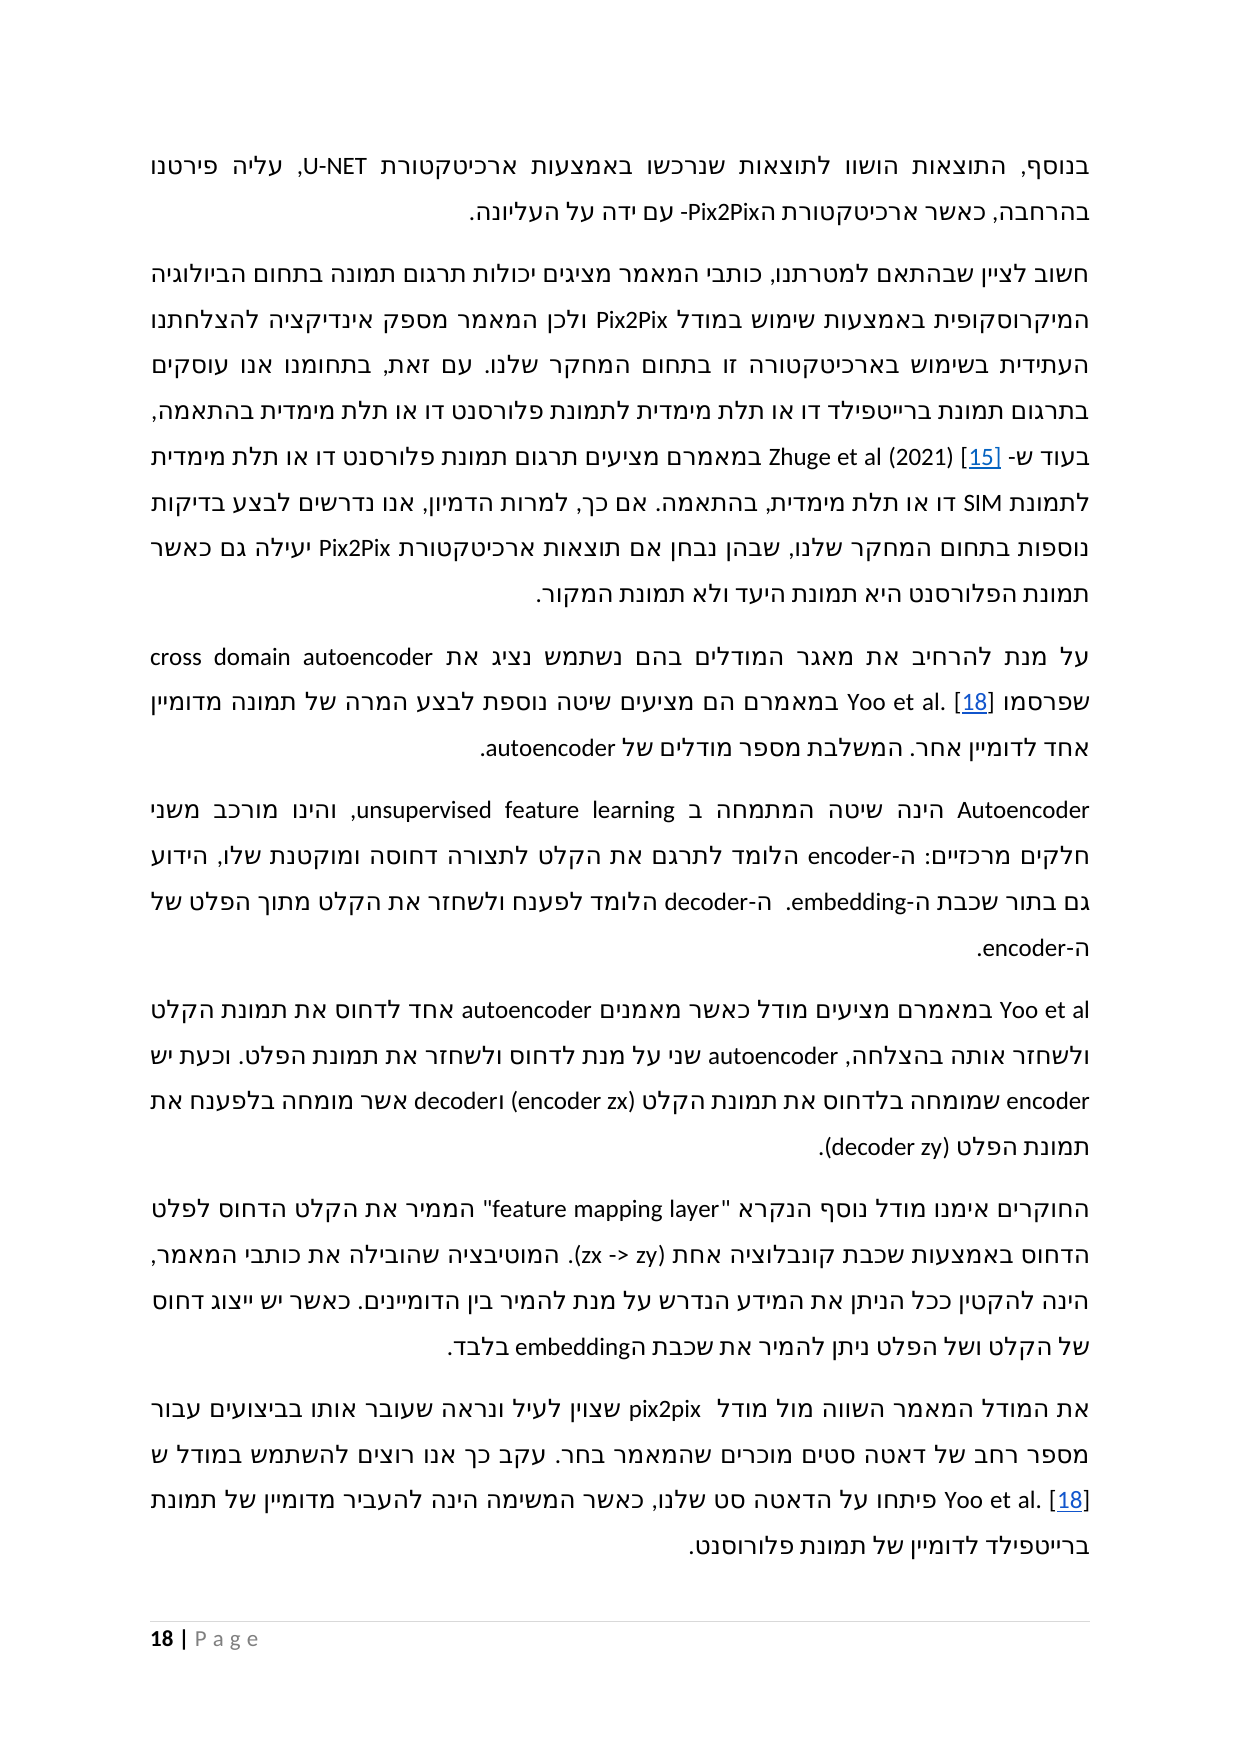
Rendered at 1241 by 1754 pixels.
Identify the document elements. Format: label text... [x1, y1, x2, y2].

text את המודל המאמר השווה מול מודל pix2pix שצוין לעיל ונראה שעובר אותו בביצועים עבור מספר רחב של דאטה סטים מוכרים שהמאמר בחר. עקב כך אנו רוצים להשתמש במודל ש Yoo et al. [18] פיתחו על הדאטה סט שלנו, כאשר המשימה הינה להעביר מדומיין של תמונת ברייטפילד לדומיין של תמונת פלורוסנט. [150, 1393, 1090, 1561]
text חשוב לציין שבהתאם למטרתנו, כותבי המאמר מציגים יכולות תרגום תמונה בתחום הביולוגיה המיקרוסקופית באמצעות שימוש במודל Pix2Pix ולכן המאמר מספק אינדיקציה להצלחתנו העתידית בשימוש בארכיטקטורה זו בתחום המחקר שלנו. עם זאת, בתחומנו אנו עוסקים בתרגום תמונת ברייטפילד דו או תלת מימדית לתמונת פלורסנט דו או תלת מימדית בהתאמה, בעוד ש- Zhuge et al (2021) [15] במאמרם מציעים תרגום תמונת פלורסנט דו או תלת מימדית לתמונת SIM דו או תלת מימדית, בהתאמה. אם כך, למרות הדמיון, אנו נדרשים לבצע בדיקות נוספות בתחום המחקר שלנו, שבהן נבחן אם תוצאות ארכיטקטורת Pix2Pix יעילה גם כאשר תמונת הפלורסנט היא תמונת היעד ולא תמונת המקור. [150, 258, 1090, 609]
text Autoencoder הינה שיטה המתמחה ב unsupervised feature learning, והינו מורכב משני חלקים מרכזיים: ה-encoder הלומד לתרגם את הקלט לתצורה דחוסה ומוקטנת שלו, הידוע גם בתור שכבת ה-embedding. ה-decoder הלומד לפענח ולשחזר את הקלט מתוך הפלט של ה-encoder. [150, 794, 1090, 962]
text על מנת להרחיב את מאגר המודלים בהם נשתמש נציג את cross domain autoencoder שפרסמו Yoo et al. [18] במאמרם הם מציעים שיטה נוספת לבצע המרה של תמונה מדומיין אחד לדומיין אחר. המשלבת מספר מודלים של autoencoder. [150, 641, 1090, 763]
text החוקרים אימנו מודל נוסף הנקרא "feature mapping layer" הממיר את הקלט הדחוס לפלט הדחוס באמצעות שכבת קונבלוציה אחת (zx -> zy). המוטיבציה שהובילה את כותבי המאמר, הינה להקטין ככל הניתן את המידע הנדרש על מנת להמיר בין הדומיינים. כאשר יש ייצוג דחוס של הקלט ושל הפלט ניתן להמיר את שכבת הembedding בלבד. [150, 1194, 1090, 1361]
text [150, 150, 1090, 226]
text Yoo et al במאמרם מציעים מודל כאשר מאמנים autoencoder אחד לדחוס את תמונת הקלט ולשחזר אותה בהצלחה, autoencoder שני על מנת לדחוס ולשחזר את תמונת הפלט. וכעת יש encoder שמומחה בלדחוס את תמונת הקלט (encoder zx) וdecoder אשר מומחה בלפענח את תמונת הפלט (decoder zy). [150, 994, 1090, 1162]
